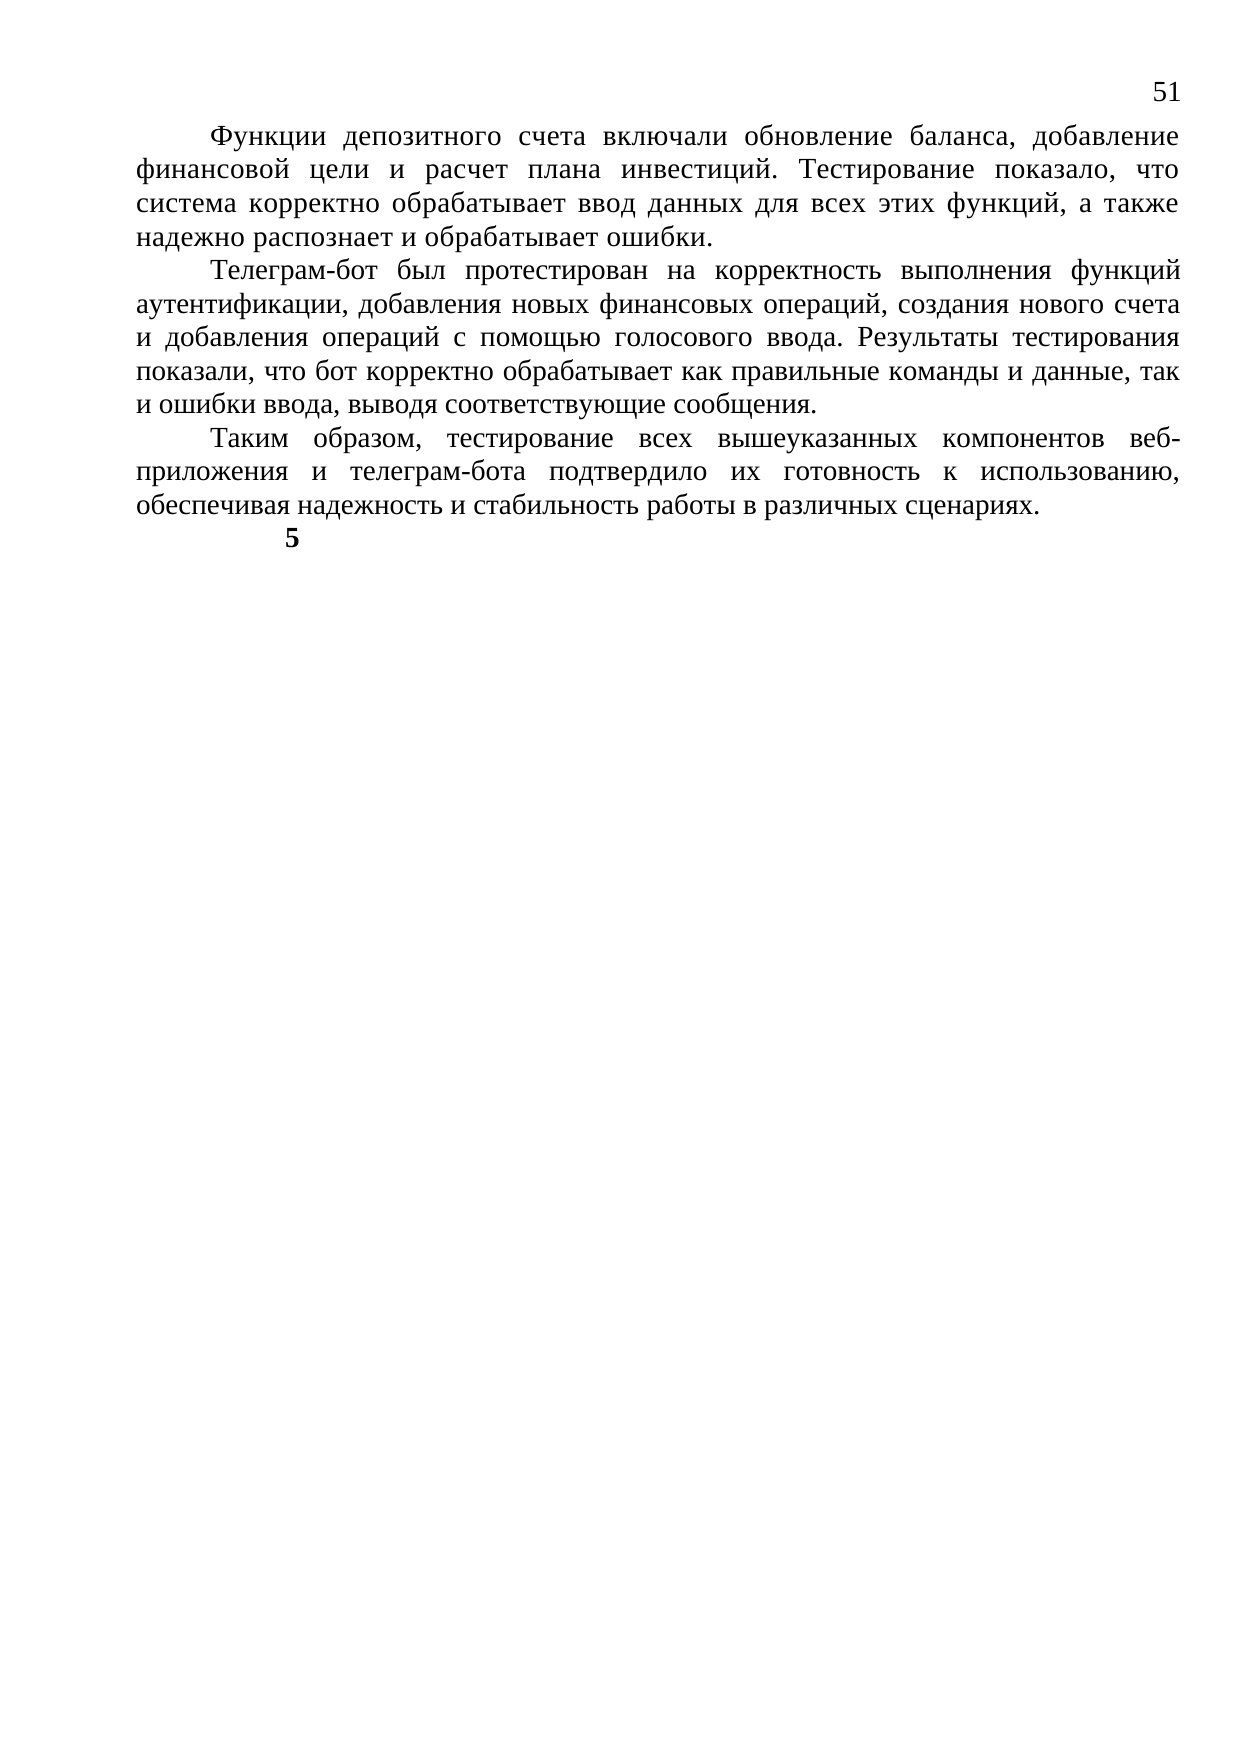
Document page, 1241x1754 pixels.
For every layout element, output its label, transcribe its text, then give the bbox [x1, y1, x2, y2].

subtitle Руководство пользователя [211, 521, 1181, 554]
text Функции депозитного счета включали обновление баланса, добавление финансовой цели и расчет плана инвестиций. Тестирование показало, что система корректно обрабатывает ввод данных для всех этих функций, а также надежно распознает и обрабатывает ошибки. [136, 118, 1181, 252]
text Телеграм-бот был протестирован на корректность выполнения функций аутентификации, добавления новых финансовых операций, создания нового счета и добавления операций с помощью голосового ввода. Результаты тестирования показали, что бот корректно обрабатывает как правильные команды и данные, так и ошибки ввода, выводя соответствующие сообщения. [136, 252, 1181, 420]
text Таким образом, тестирование всех вышеуказанных компонентов веб-приложения и телеграм-бота подтвердило их готовность к использованию, обеспечивая надежность и стабильность работы в различных сценариях. [136, 420, 1181, 521]
